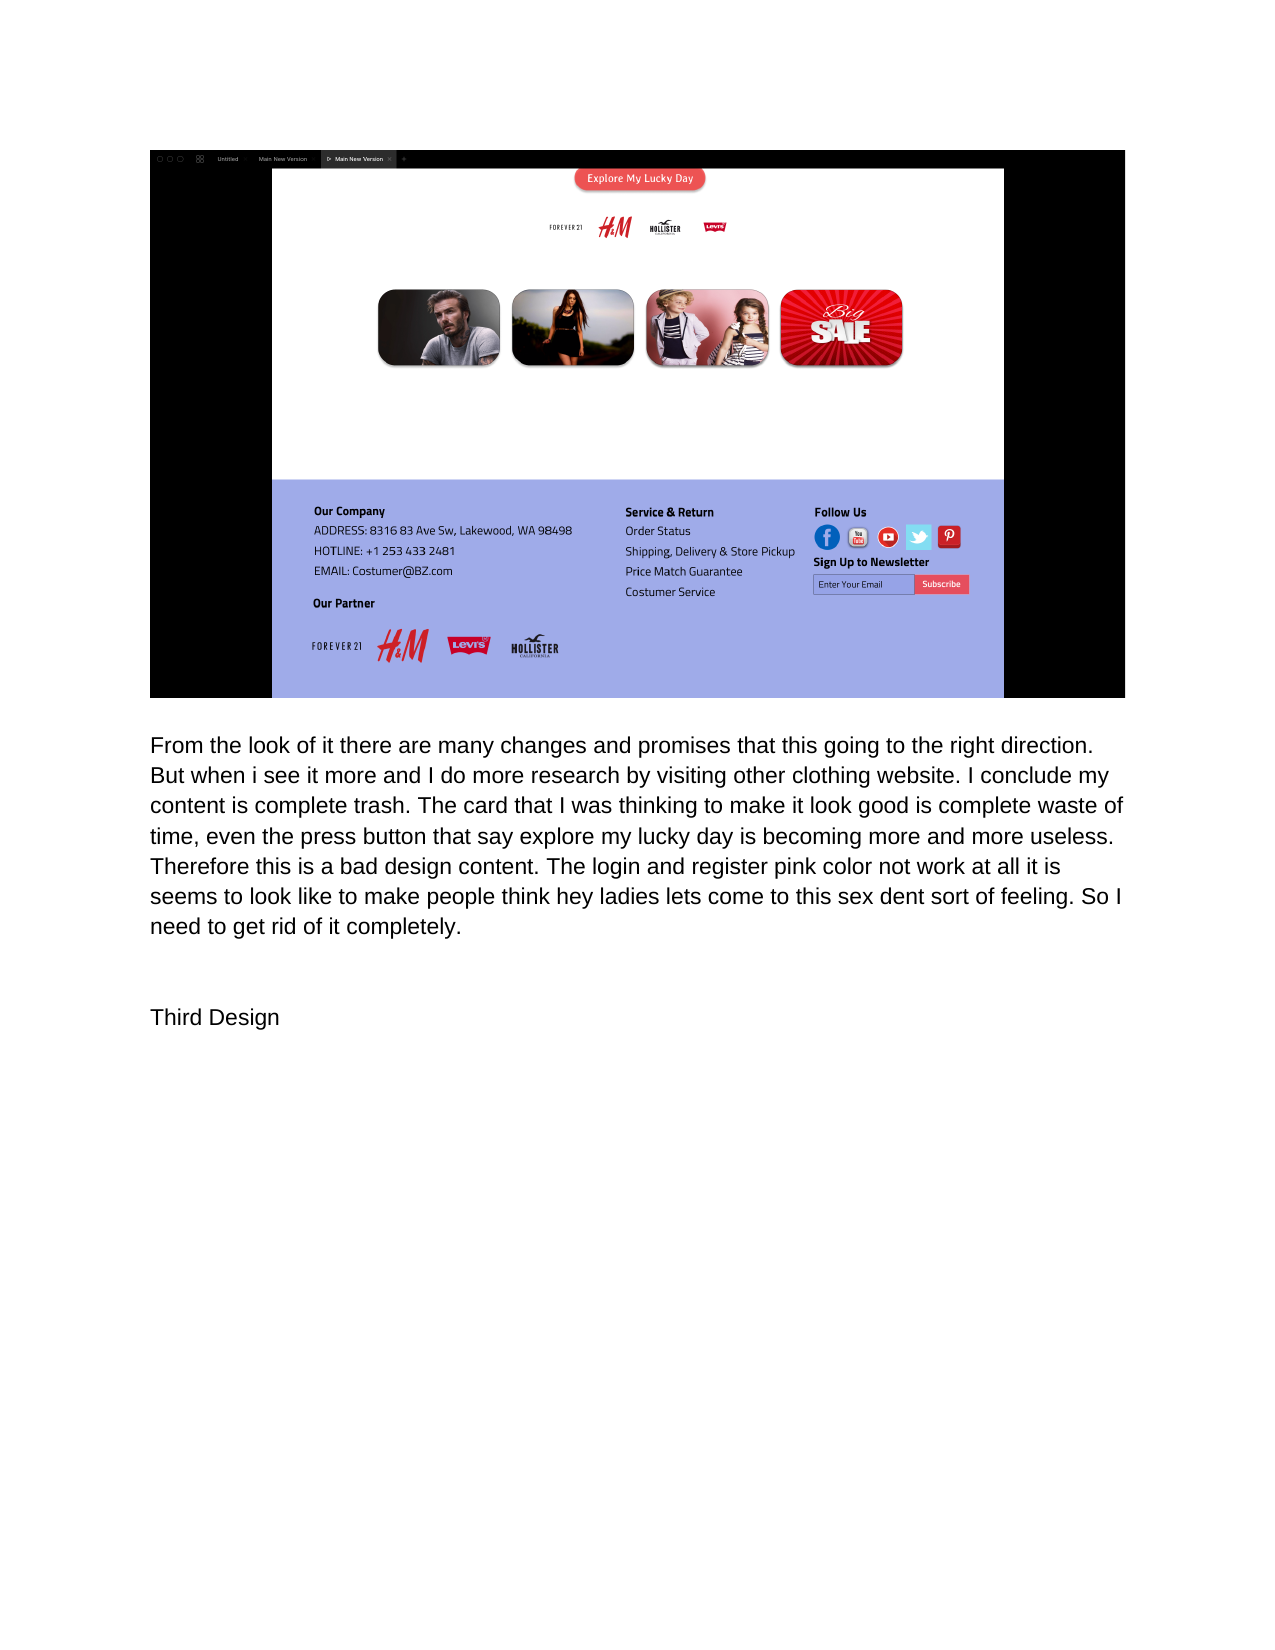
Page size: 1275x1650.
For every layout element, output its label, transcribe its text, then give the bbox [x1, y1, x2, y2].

text From the look of it there are many changes and promises that this going to the right direction. But when i see it more and I do more research by visiting other clothing website. I conclude my content is complete trash. The card that I was thinking to make it look good is complete waste of time, even the press button that say explore my lucky day is becoming more and more useless. Therefore this is a bad design content. The login and register pink color not work at all it is seems to look like to make people think hey ladies lets come to this sex dent sort of feeling. So I need to get rid of it completely. [150, 732, 1125, 939]
text Third Design [150, 1004, 1125, 1030]
picture [150, 150, 1125, 698]
